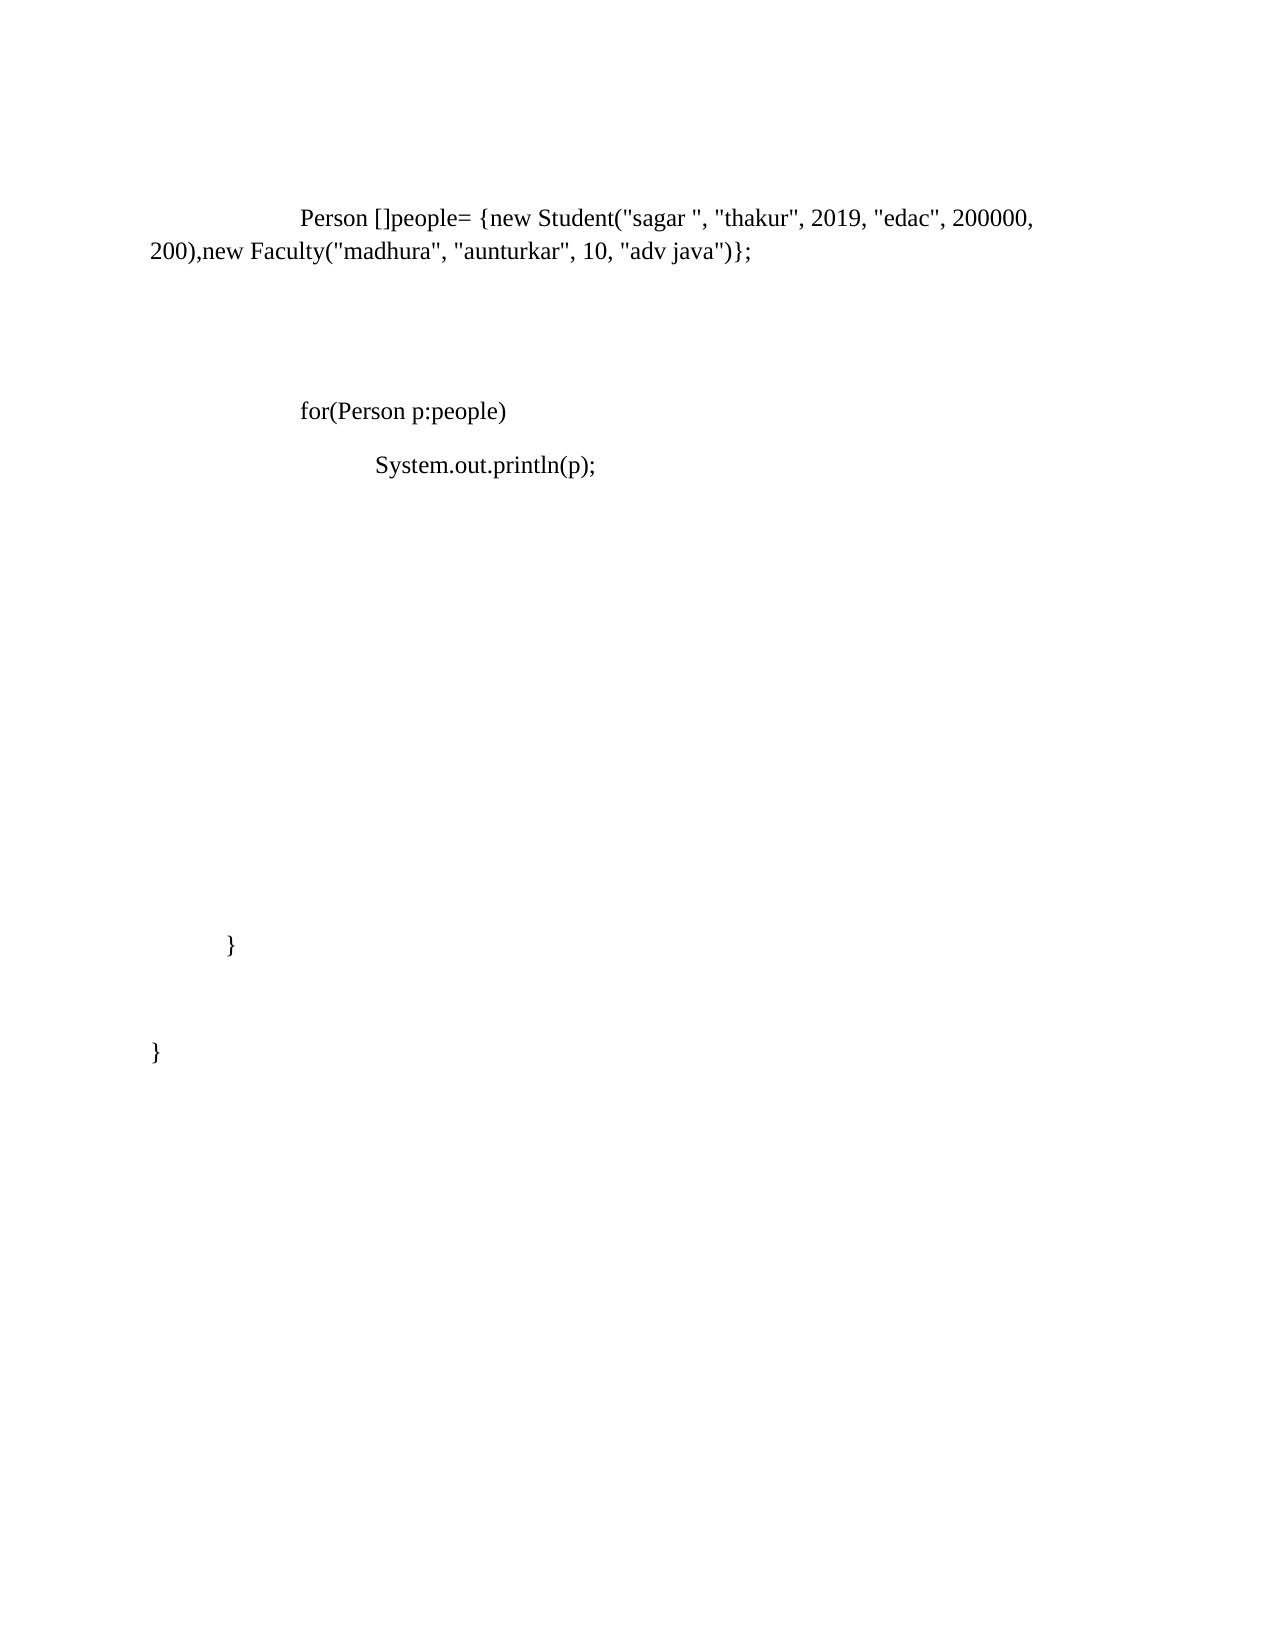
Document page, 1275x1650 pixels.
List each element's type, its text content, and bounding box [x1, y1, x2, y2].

text } [150, 930, 1125, 958]
text for(Person p:people) [150, 396, 1125, 425]
text System.out.println(p); [150, 450, 1125, 479]
text Person []people= {new Student("sagar ", "thakur", 2019, "edac", 200000, 200),new Faculty("madhura", "aunturkar", 10, "adv java")}; [150, 203, 1125, 265]
text } [150, 1037, 1125, 1066]
